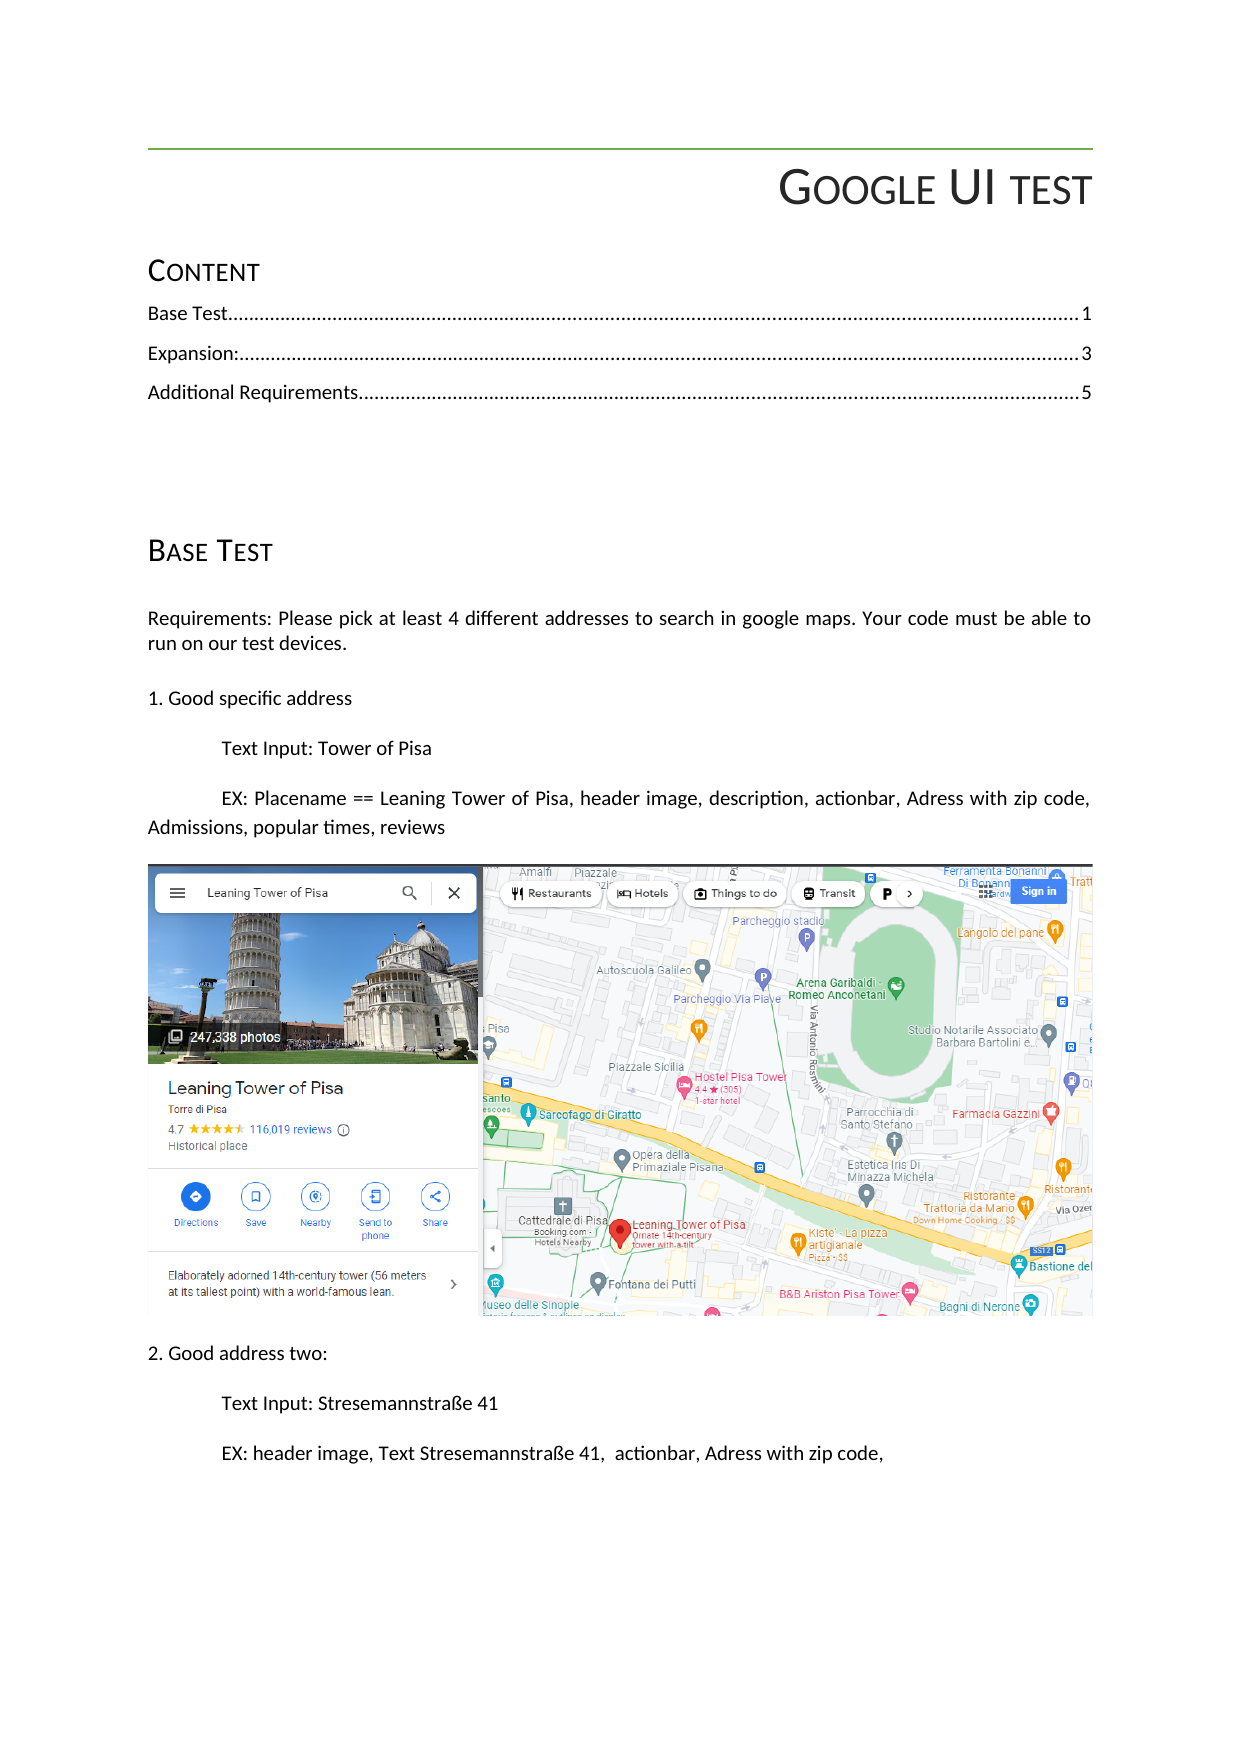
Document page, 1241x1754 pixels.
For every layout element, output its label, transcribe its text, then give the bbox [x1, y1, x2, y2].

text Requirements: Please pick at least 4 different addresses to search in google maps. Your code must be able to run on our test devices. [148, 605, 1093, 656]
text 2. Good address two: [148, 1341, 1093, 1366]
text Text Input: Stresemannstraße 41 [148, 1391, 1093, 1416]
subtitle Base Test [148, 529, 1093, 570]
text Text Input: Tower of Pisa [148, 735, 1093, 761]
text EX: header image, Text Stresemannstraße 41, actionbar, Adress with zip code, [148, 1441, 1093, 1466]
title Google UI test [148, 150, 1093, 218]
picture [147, 864, 1093, 1316]
text 1. Good specific address [148, 685, 1093, 711]
text EX: Placename == Leaning Tower of Pisa, header image, description, actionbar, Adress with zip code, Admissions, popular times, reviews [148, 785, 1093, 840]
